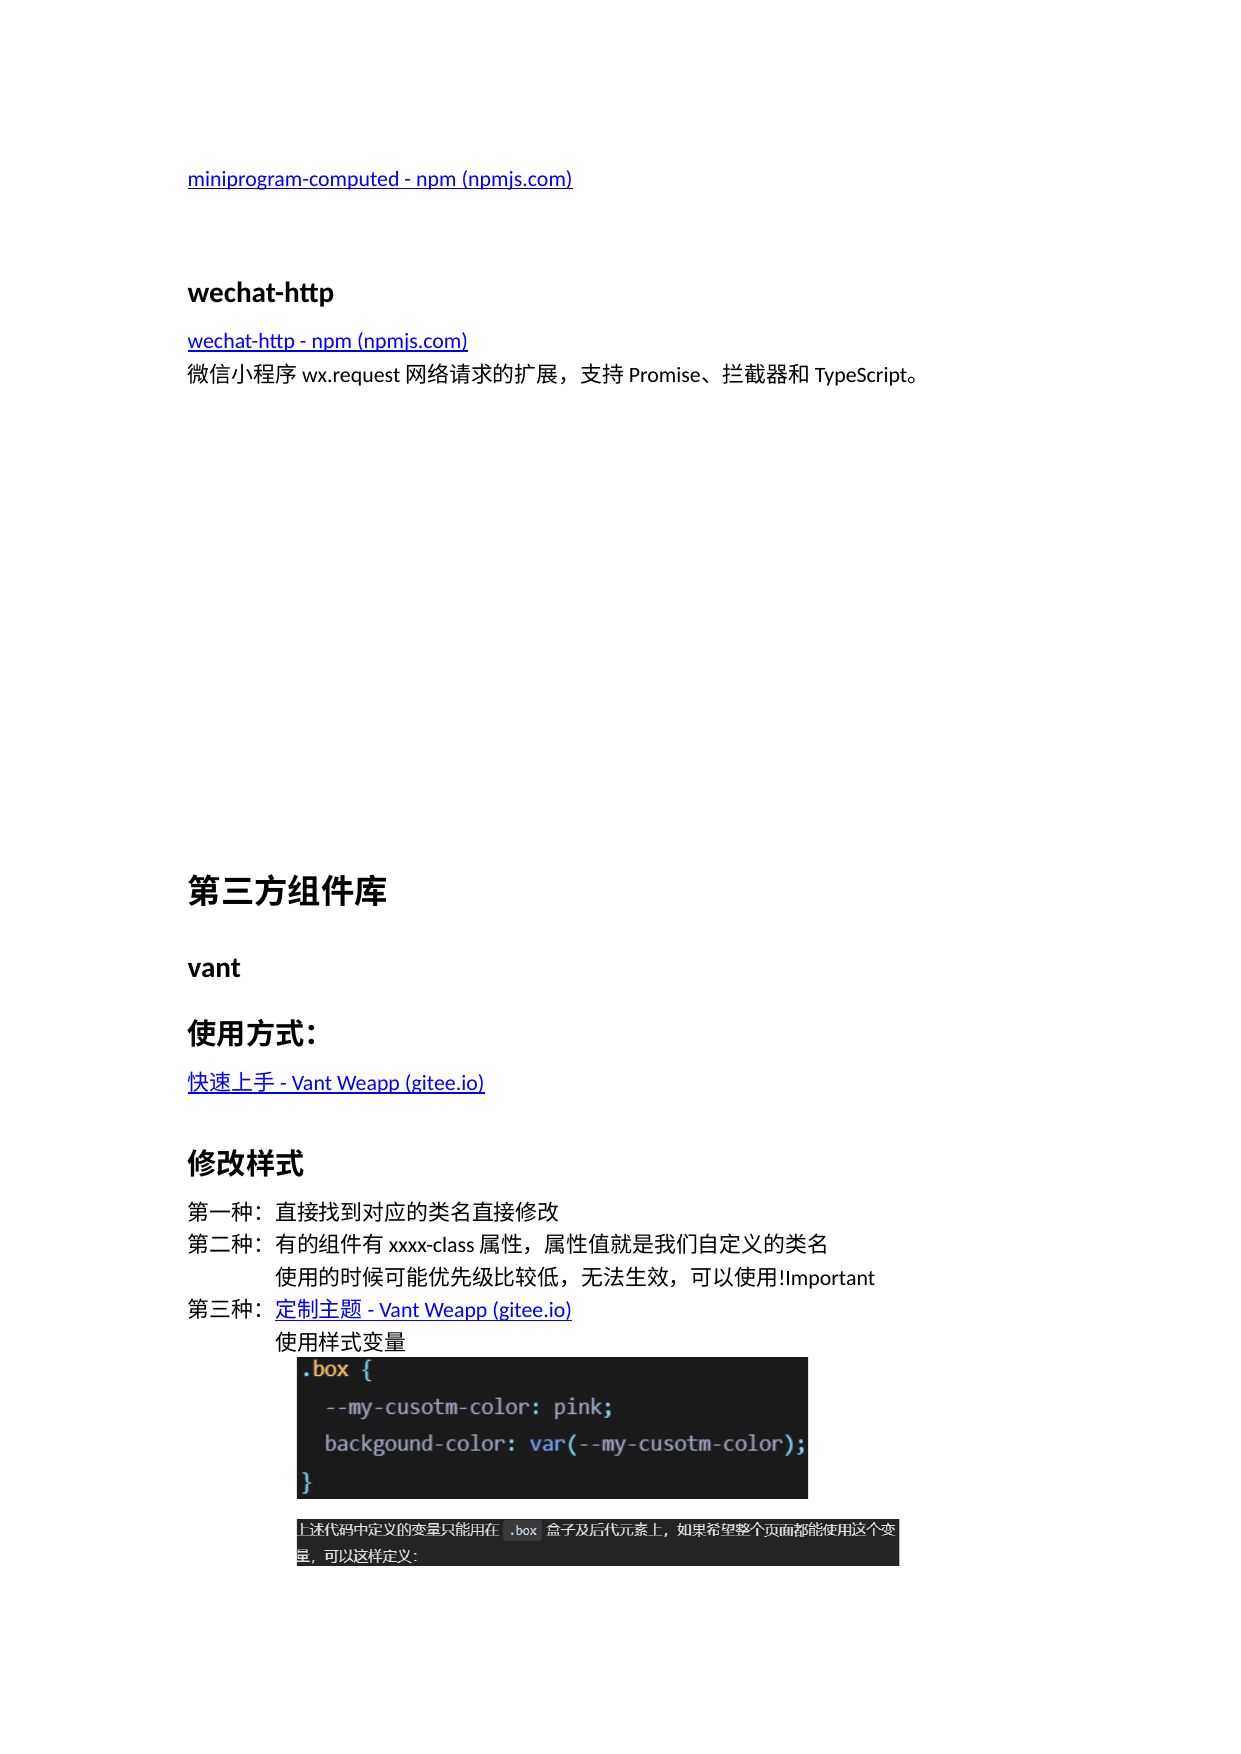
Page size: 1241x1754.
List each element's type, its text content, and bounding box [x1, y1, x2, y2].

subtitle 使用方式： [187, 999, 1053, 1064]
text 第一种：直接找到对应的类名直接修改 [187, 1194, 1053, 1227]
text 第二种：有的组件有xxxx-class属性，属性值就是我们自定义的类名 [187, 1227, 1053, 1259]
subtitle 第三方组件库 [187, 857, 1053, 922]
subtitle vant [187, 934, 1053, 999]
text 微信小程序 wx.request 网络请求的扩展，支持 Promise、拦截器和TypeScript。 [187, 357, 1053, 389]
text miniprogram-computed - npm (npmjs.com) [187, 162, 1053, 194]
picture [296, 1357, 809, 1499]
text 使用样式变量 [187, 1324, 1053, 1357]
text wechat-http - npm (npmjs.com) [187, 324, 1053, 357]
picture [296, 1519, 900, 1566]
text 快速上手 - Vant Weapp (gitee.io) [187, 1064, 1053, 1097]
text 使用的时候可能优先级比较低，无法生效，可以使用!Important [187, 1259, 1053, 1292]
text 第三种：定制主题 - Vant Weapp (gitee.io) [187, 1292, 1053, 1324]
subtitle wechat-http [187, 259, 1053, 324]
subtitle 修改样式 [187, 1129, 1053, 1194]
